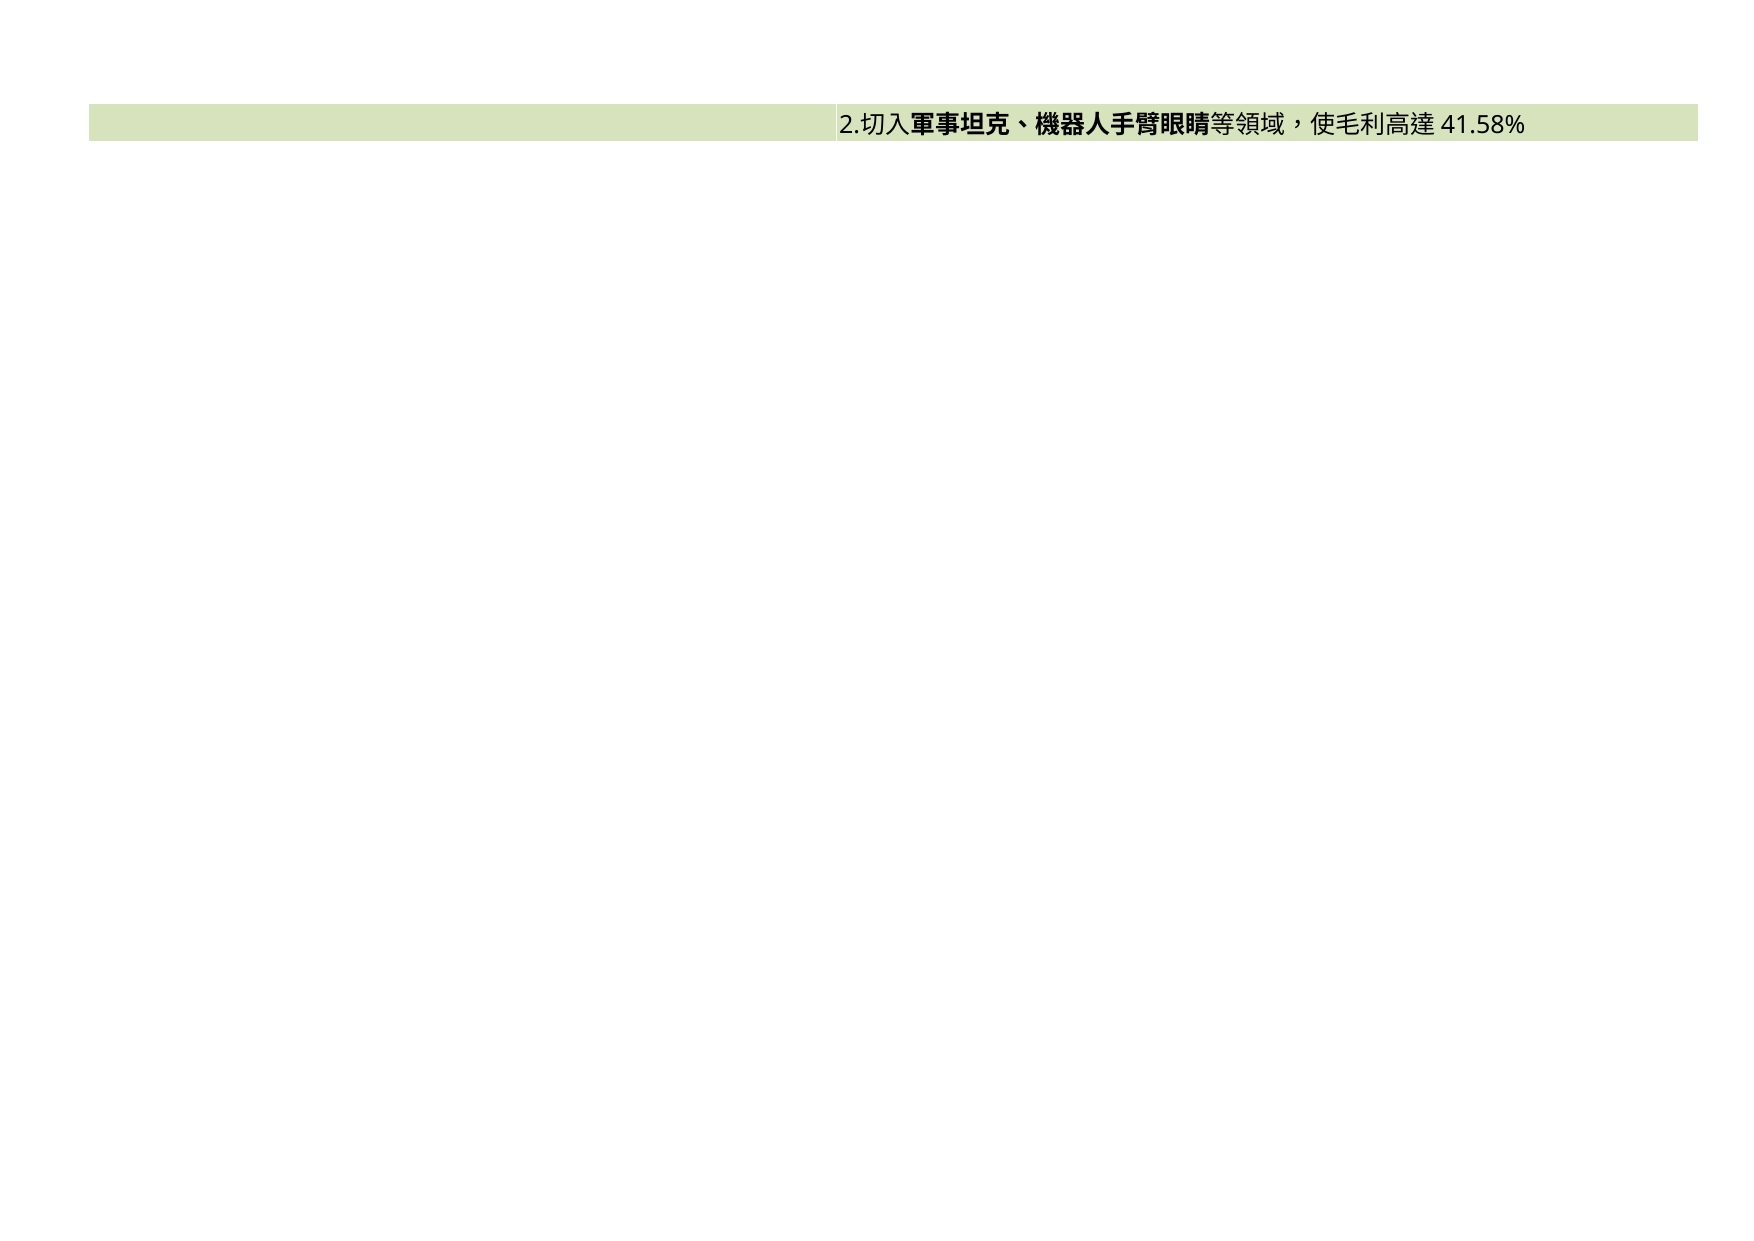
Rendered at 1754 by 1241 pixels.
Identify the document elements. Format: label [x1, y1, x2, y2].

table_cell [837, 104, 1698, 141]
table_cell [89, 104, 836, 141]
